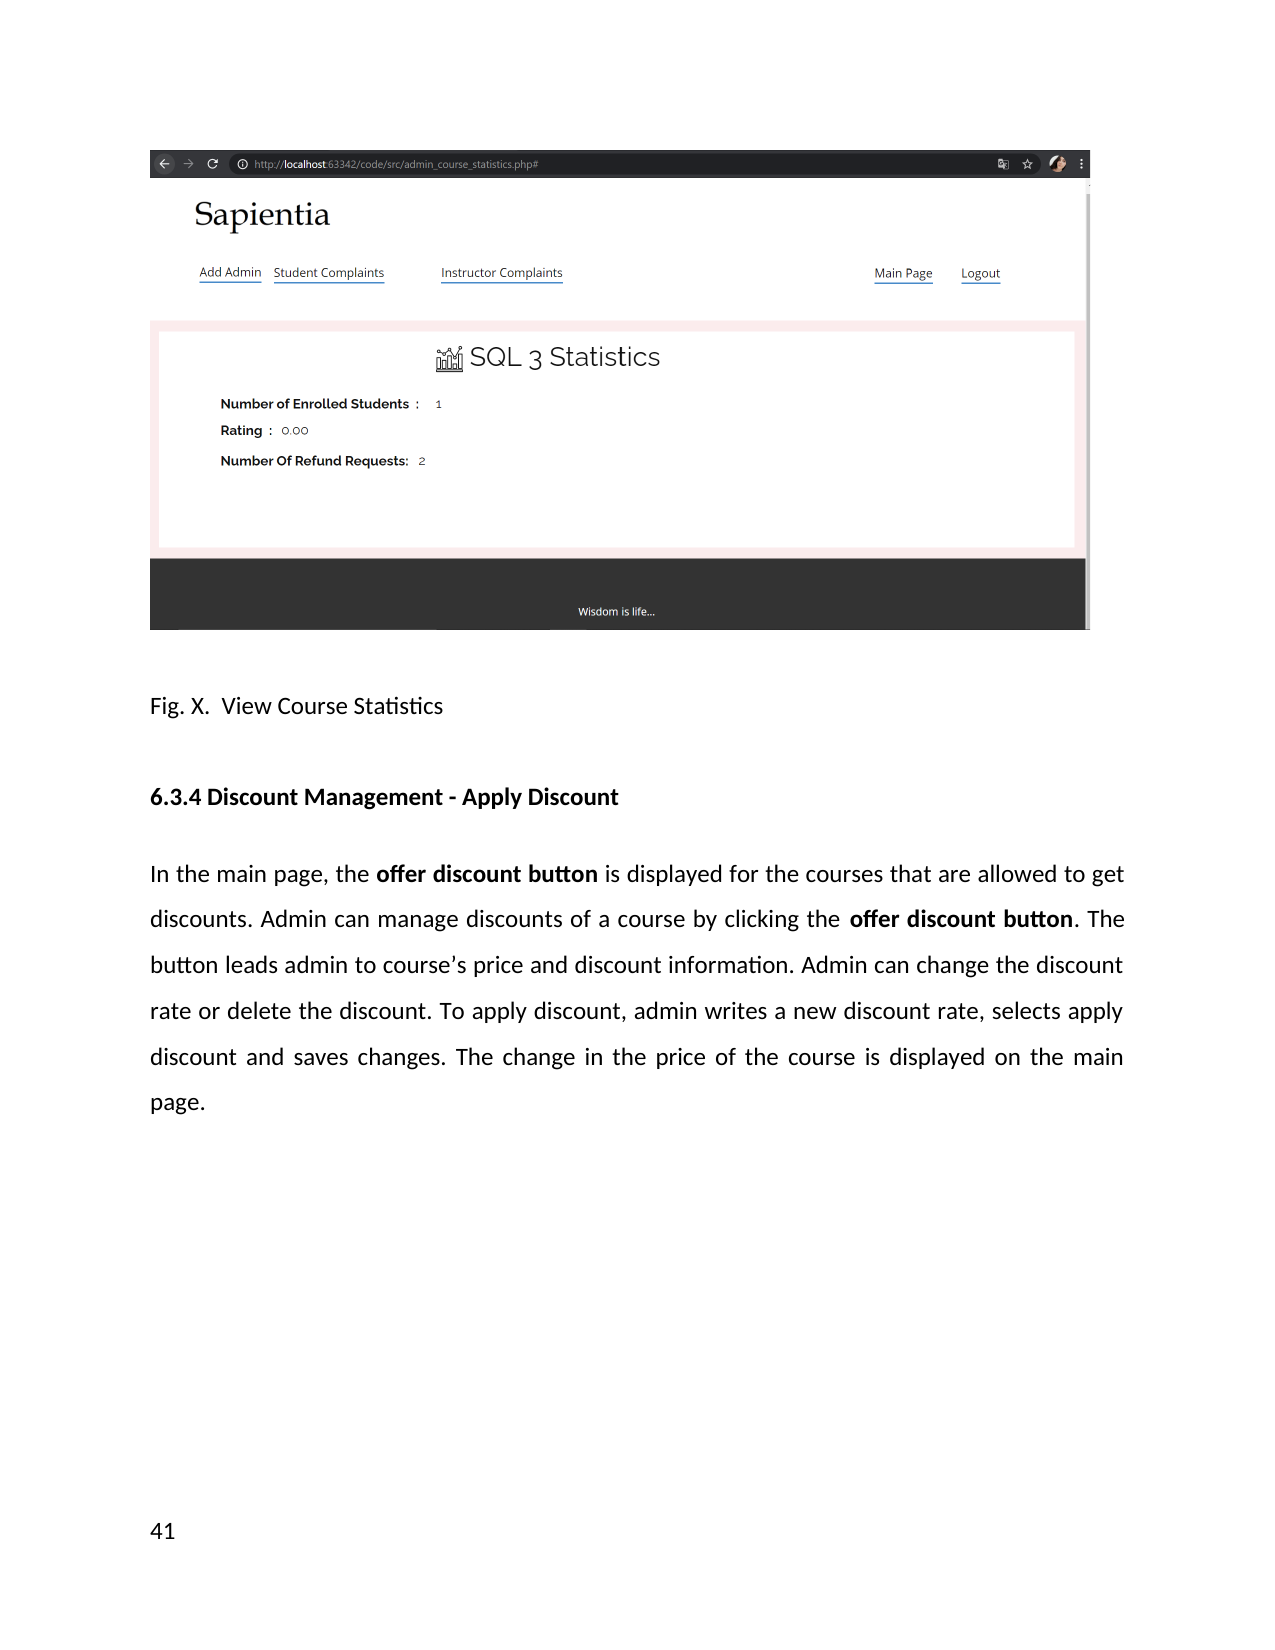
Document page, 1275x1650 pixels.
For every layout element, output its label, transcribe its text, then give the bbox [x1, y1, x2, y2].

subtitle 6.3.4 Discount Management - Apply Discount [150, 782, 1125, 812]
picture [150, 150, 1091, 630]
text In the main page, the offer discount button is displayed for the courses that are allowed to get discounts. Admin can manage discounts of a course by clicking the offer discount button. The button leads admin to course’s price and discount information. Admin can change the discount rate or delete the discount. To apply discount, admin writes a new discount rate, selects apply discount and saves changes. The change in the price of the course is displayed on the main page. [150, 858, 1125, 1117]
text Fig. X. View Course Statistics [150, 690, 1125, 721]
